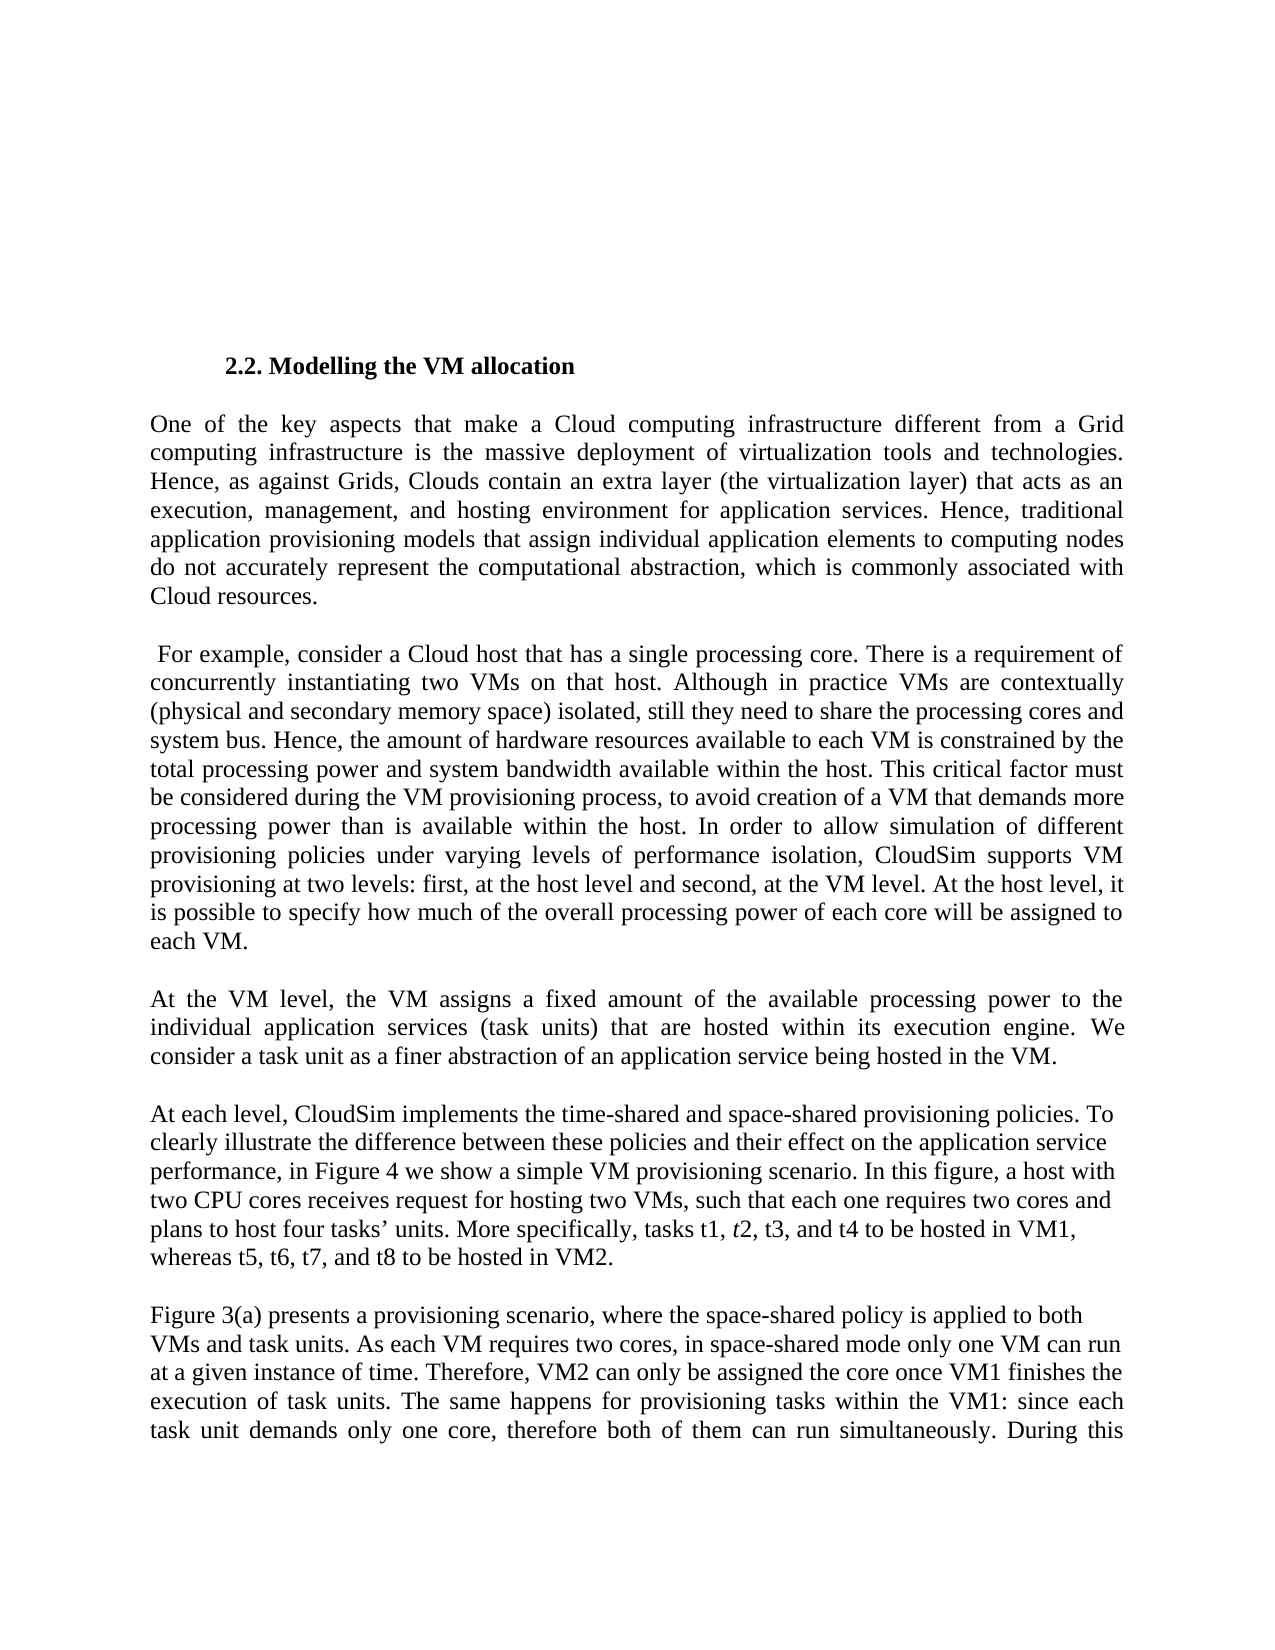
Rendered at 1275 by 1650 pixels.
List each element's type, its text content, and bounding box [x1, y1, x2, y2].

list Modelling the VM allocation [225, 351, 1125, 380]
text performance, in Figure 4 we show a simple VM provisioning scenario. In this figure, a host with [150, 1156, 1125, 1185]
text One of the key aspects that make a Cloud computing infrastructure different from a Grid computing infrastructure is the massive deployment of virtualization tools and technologies. Hence, as against Grids, Clouds contain an extra layer (the virtualization layer) that acts as an execution, management, and hosting environment for application services. Hence, traditional application provisioning models that assign individual application elements to computing nodes do not accurately represent the computational abstraction, which is commonly associated with Cloud resources. [150, 409, 1125, 610]
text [150, 1386, 1125, 1444]
text two CPU cores receives request for hosting two VMs, such that each one requires two cores and [150, 1185, 1125, 1214]
text clearly illustrate the difference between these policies and their effect on the application service [150, 1127, 1125, 1156]
text VMs and task units. As each VM requires two cores, in space-shared mode only one VM can run [150, 1329, 1125, 1357]
text At the VM level, the VM assigns a fixed amount of the available processing power to the individual application services (task units) that are hosted within its execution engine. We consider a task unit as a finer abstraction of an application service being hosted in the VM. [150, 984, 1125, 1070]
text At each level, CloudSim implements the time-shared and space-shared provisioning policies. To [150, 1099, 1125, 1127]
text at a given instance of time. Therefore, VM2 can only be assigned the core once VM1 finishes the [150, 1357, 1125, 1386]
text For example, consider a Cloud host that has a single processing core. There is a requirement of concurrently instantiating two VMs on that host. Although in practice VMs are contextually (physical and secondary memory space) isolated, still they need to share the processing cores and system bus. Hence, the amount of hardware resources available to each VM is constrained by the total processing power and system bandwidth available within the host. This critical factor must be considered during the VM provisioning process, to avoid creation of a VM that demands more processing power than is available within the host. In order to allow simulation of different provisioning policies under varying levels of performance isolation, CloudSim supports VM provisioning at two levels: first, at the host level and second, at the VM level. At the host level, it is possible to specify how much of the overall processing power of each core will be assigned to each VM. [150, 639, 1125, 955]
text whereas t5, t6, t7, and t8 to be hosted in VM2. [150, 1242, 1125, 1271]
text Figure 3(a) presents a provisioning scenario, where the space-shared policy is applied to both [150, 1300, 1125, 1329]
text plans to host four tasks’ units. More specifically, tasks t1, t2, t3, and t4 to be hosted in VM1, [150, 1214, 1125, 1242]
